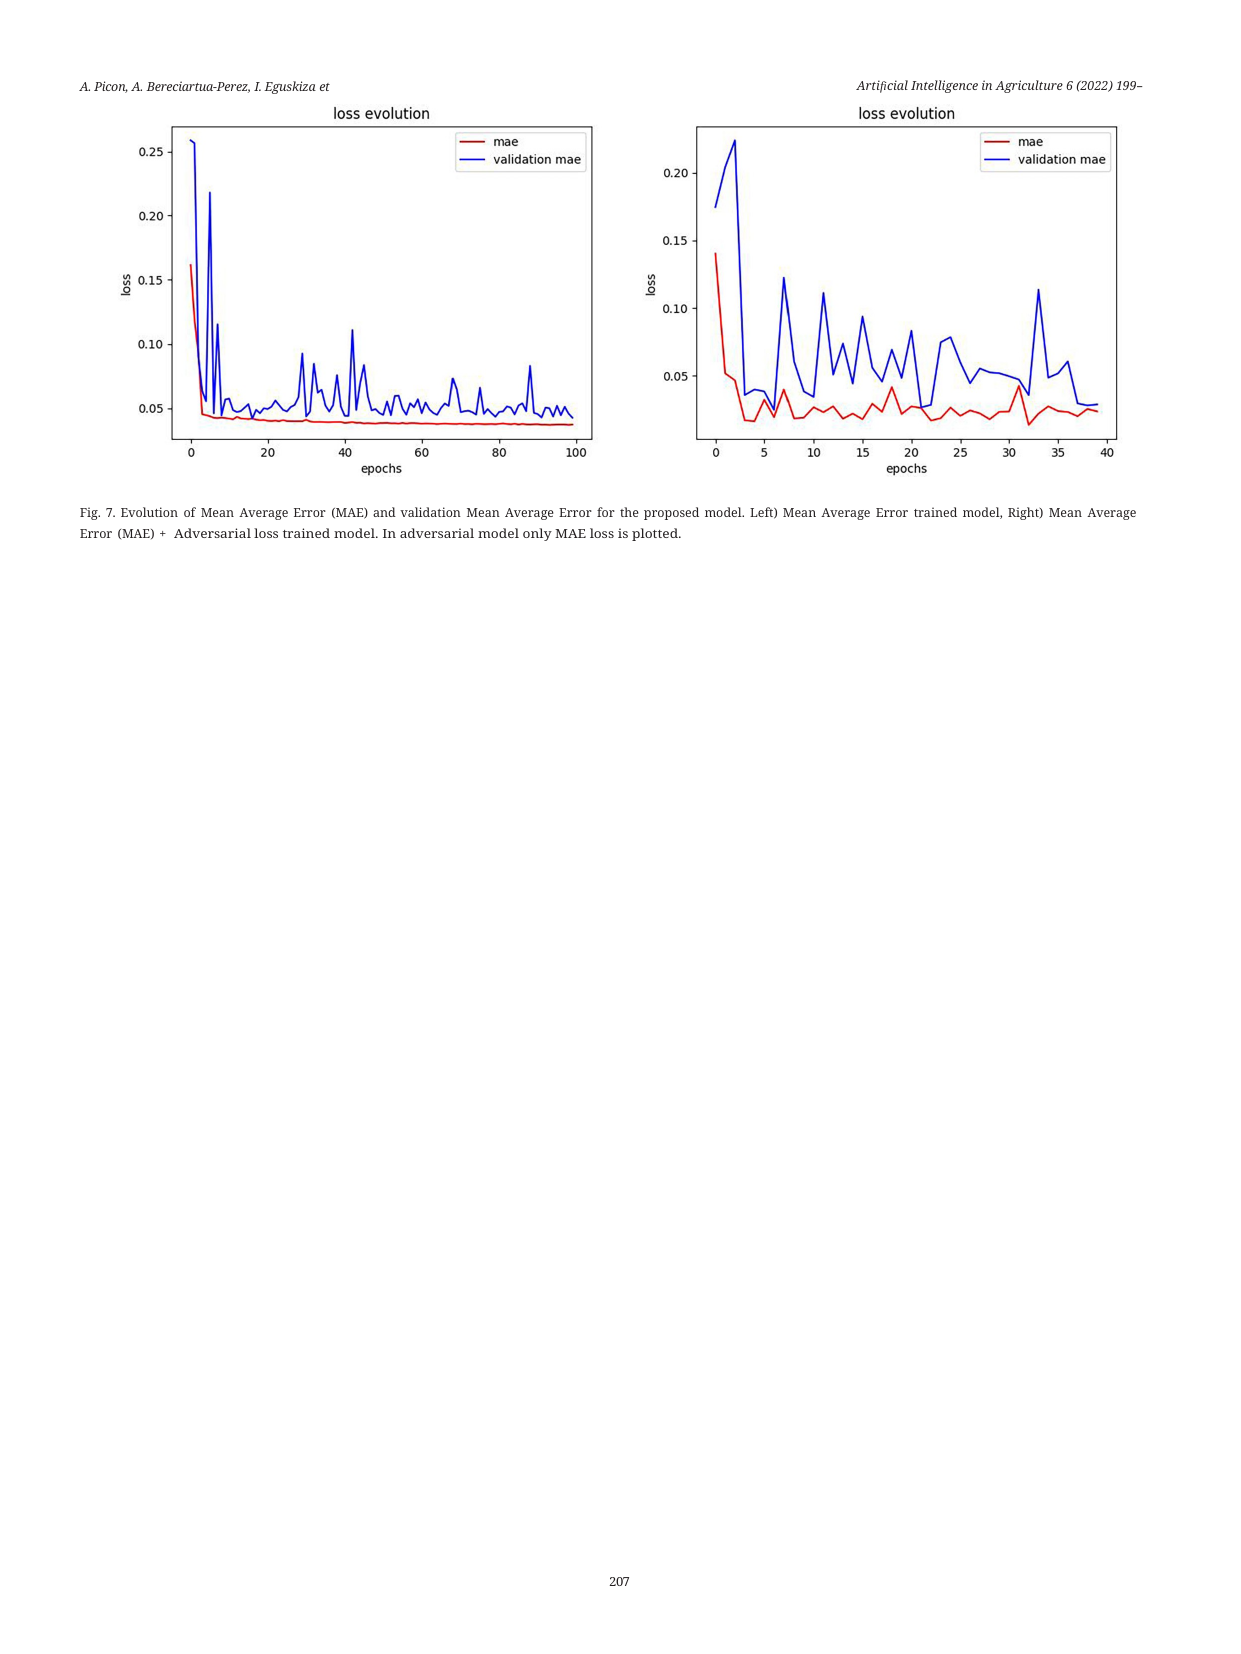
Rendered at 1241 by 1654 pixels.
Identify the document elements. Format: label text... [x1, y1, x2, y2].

picture [117, 104, 1123, 477]
text Fig. 7. Evolution of Mean Average Error (MAE) and validation Mean Average Error for the proposed model. Left) Mean Average Error trained model, Right) Mean Average Error (MAE) + Adversarial loss trained model. In adversarial model only MAE loss is plotted. [79, 504, 1173, 543]
